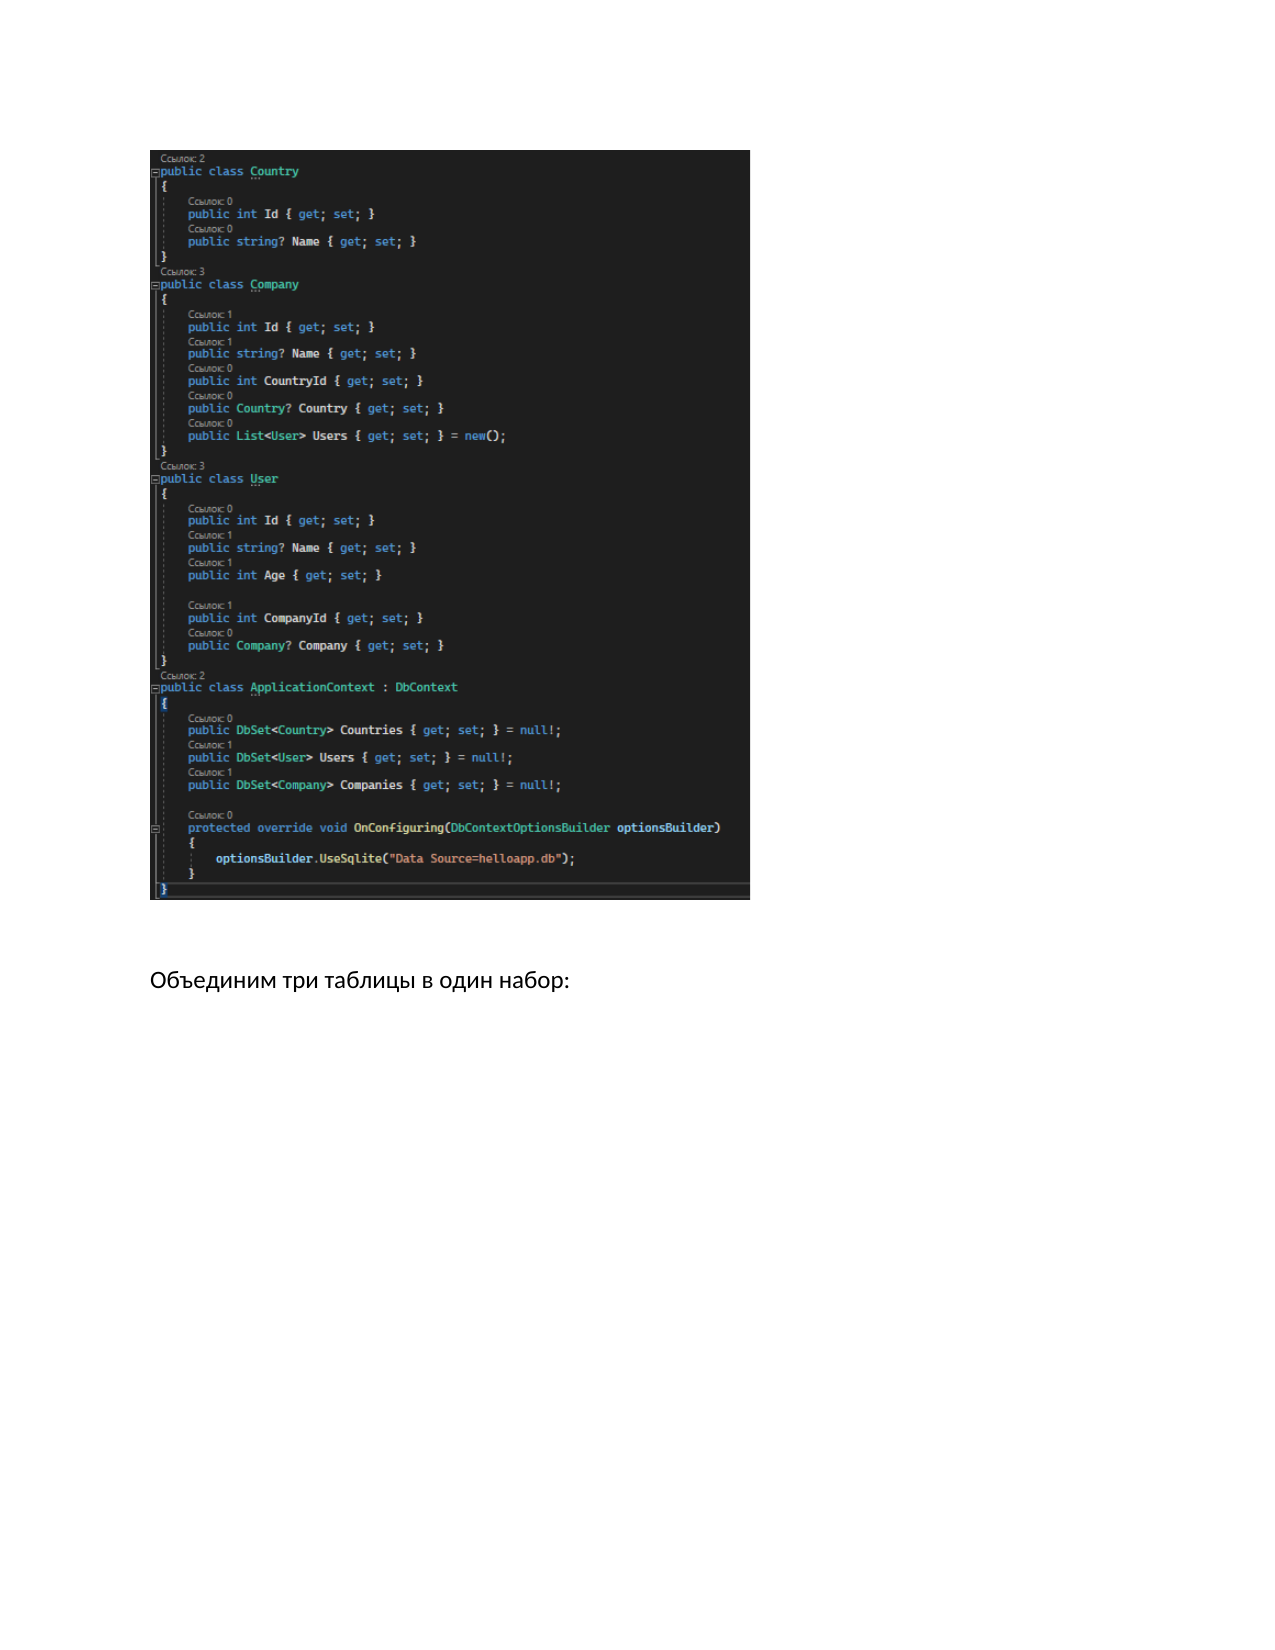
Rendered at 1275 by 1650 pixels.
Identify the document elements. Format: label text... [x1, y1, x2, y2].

picture [150, 150, 750, 900]
text Объединим три таблицы в один набор: [150, 964, 1125, 994]
